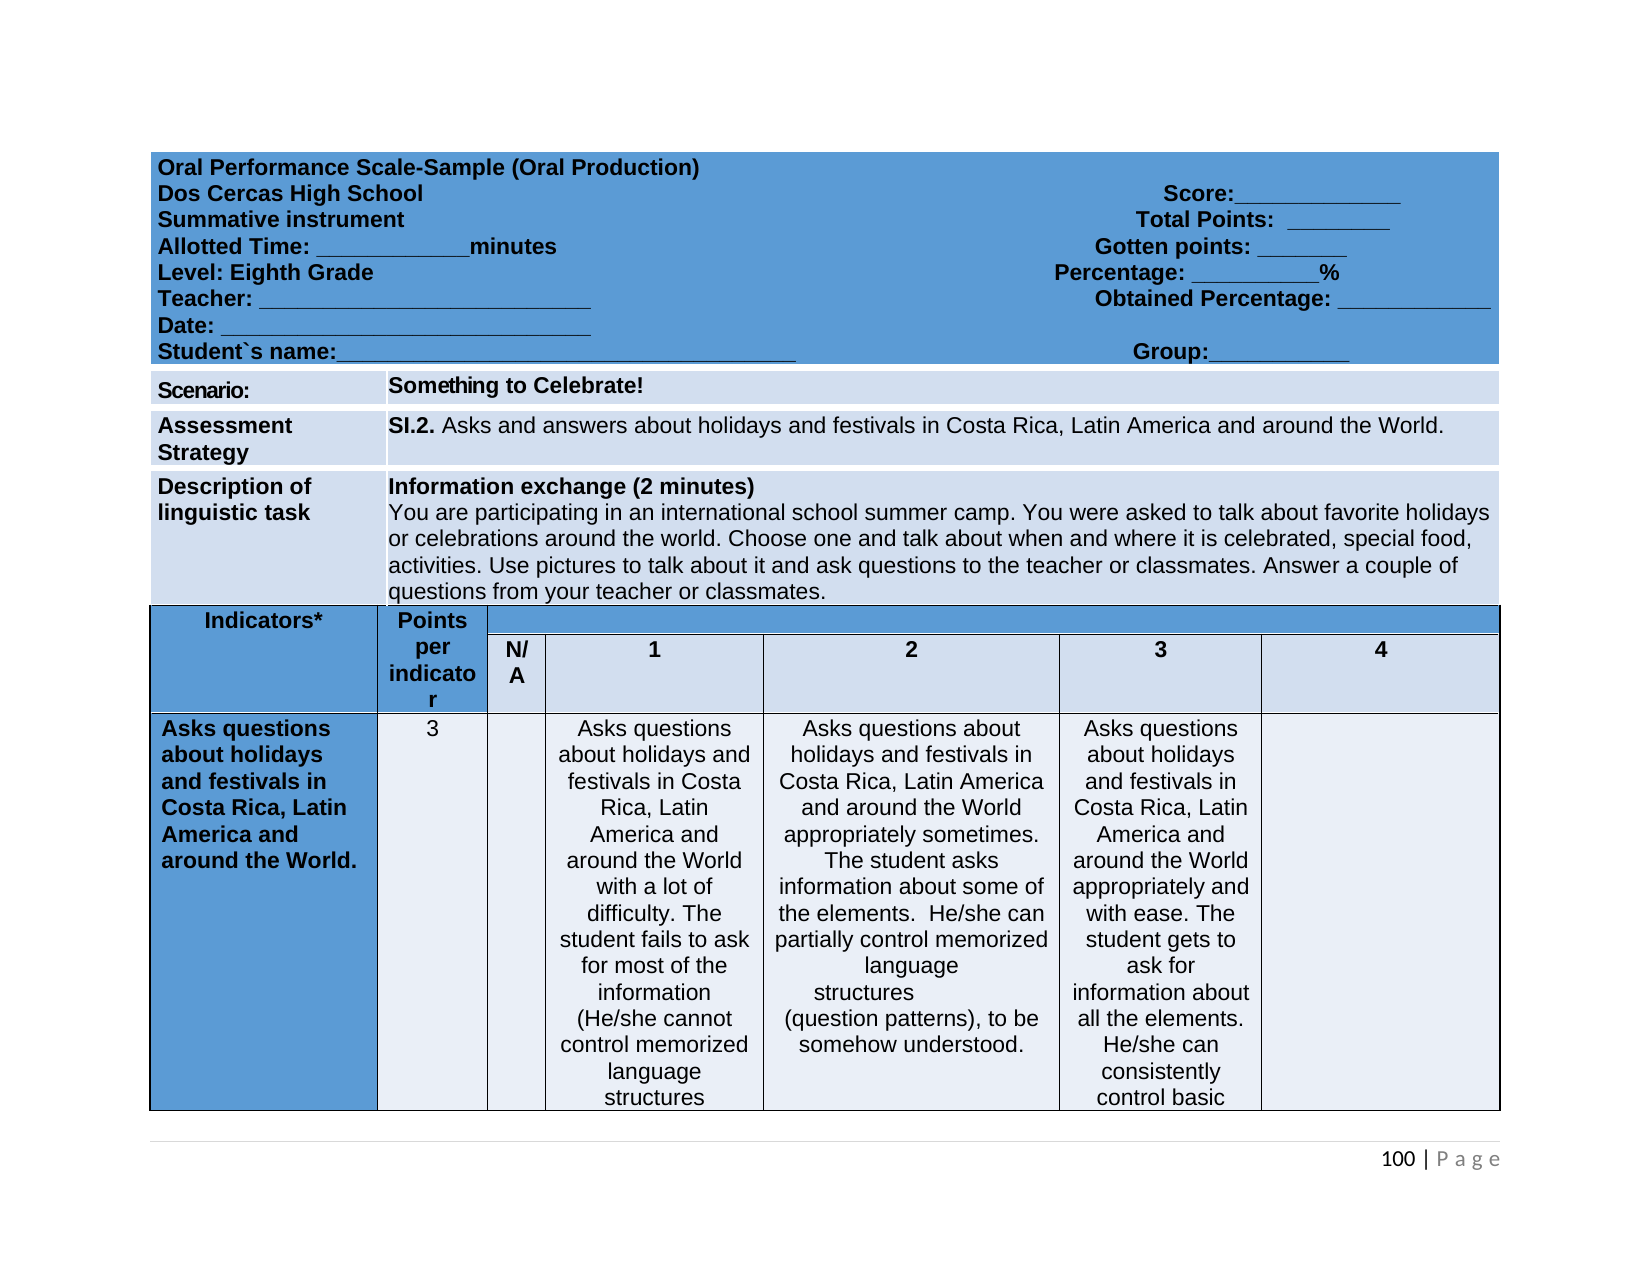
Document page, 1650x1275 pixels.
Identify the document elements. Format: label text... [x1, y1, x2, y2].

table_cell N/A [488, 635, 545, 712]
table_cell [546, 714, 763, 1110]
table_cell [488, 605, 1499, 633]
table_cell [151, 714, 377, 1110]
table_cell 1 [546, 635, 763, 712]
table_cell Assessment Strategy [151, 411, 386, 465]
table_cell Points per indicator [378, 606, 487, 712]
table_cell 2 [764, 635, 1059, 712]
table_cell Information exchange (2 minutes) You are participating in an international school summer camp. You were asked to talk about favorite holidays or celebrations around the world. Choose one and talk about when and where it is celebrated, special food, activities. Use pictures to talk about it and ask questions to the teacher or classmates. Answer a couple of questions from your teacher or classmates. [388, 471, 1499, 604]
table_cell 3 [1060, 635, 1261, 712]
table_cell [1262, 713, 1499, 1110]
table_cell Something to Celebrate! [388, 371, 1499, 404]
table_cell [488, 714, 545, 1110]
table_cell Description of linguistic task [151, 471, 386, 604]
table_header Oral Performance Scale-Sample (Oral Production) Dos Cercas High School Score:_____________ Summative instrument Total Points: ________ Allotted Time: ____________minutes Gotten points: _______ Level: Eighth Grade Percentage: __________% Teacher: __________________________ Obtained Percentage: ____________ Date: _____________________________ Student`s name:____________________________________ Group:___________ [151, 152, 1499, 364]
table_cell 3 [378, 714, 487, 1110]
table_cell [764, 714, 1059, 1110]
table_cell 4 [1262, 634, 1499, 712]
table_cell Indicators* [151, 606, 377, 712]
table_cell SI.2. Asks and answers about holidays and festivals in Costa Rica, Latin America and around the World. [388, 411, 1499, 465]
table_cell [1060, 714, 1261, 1110]
table_cell Scenario: [151, 371, 386, 404]
